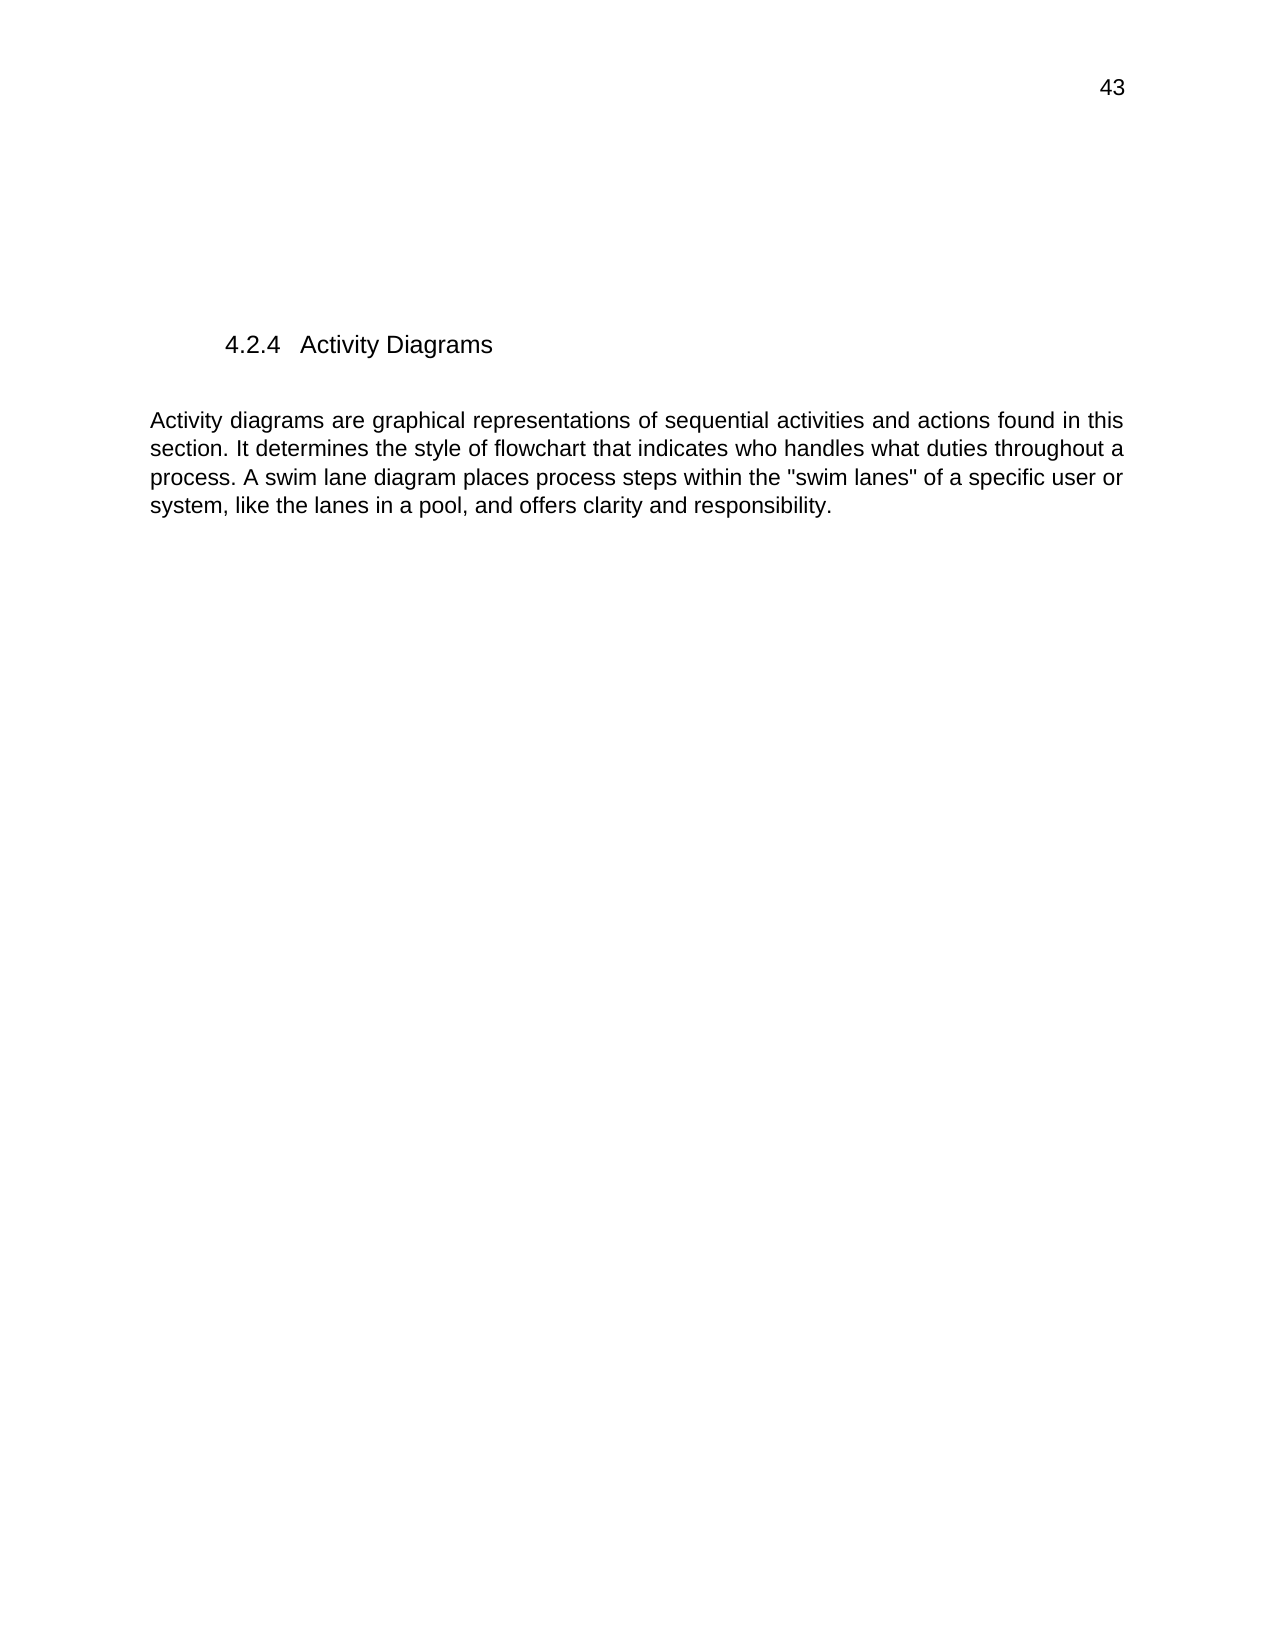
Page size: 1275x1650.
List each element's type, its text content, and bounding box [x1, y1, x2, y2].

subtitle 4.2.4 Activity Diagrams [225, 330, 1125, 359]
text Activity diagrams are graphical representations of sequential activities and actions found in this section. It determines the style of flowchart that indicates who handles what duties throughout a process. A swim lane diagram places process steps within the "swim lanes" of a specific user or system, like the lanes in a pool, and offers clarity and responsibility. [150, 407, 1125, 518]
